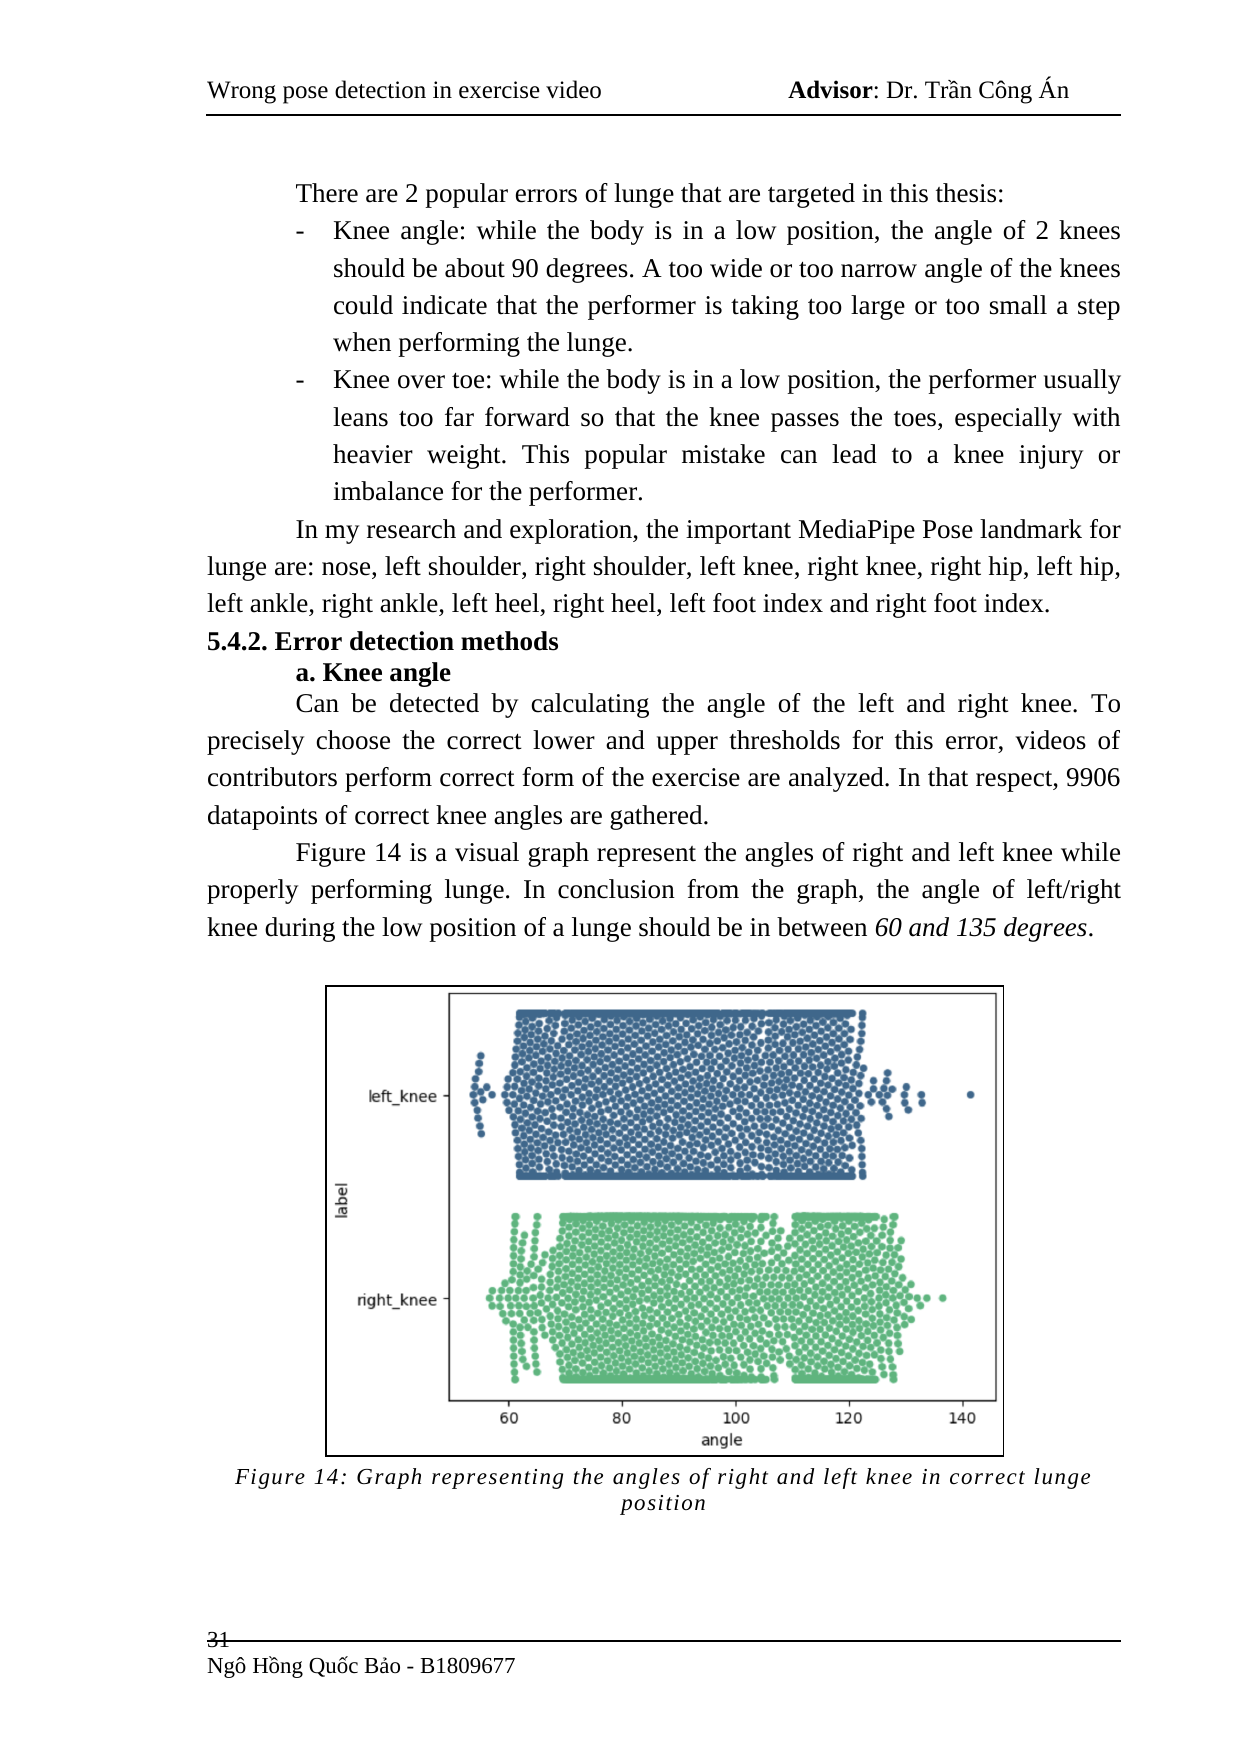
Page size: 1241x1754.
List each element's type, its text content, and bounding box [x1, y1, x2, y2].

text In my research and exploration, the important MediaPipe Pose landmark for lunge are: nose, left shoulder, right shoulder, left knee, right knee, right hip, left hip, left ankle, right ankle, left heel, right heel, left foot index and right foot index. [207, 513, 1122, 618]
text Figure 14 is a visual graph represent the angles of right and left knee while properly performing lunge. In conclusion from the graph, the angle of left/right knee during the low position of a lunge should be in between 60 and 135 degrees. [207, 836, 1122, 942]
picture [327, 987, 1003, 1455]
text 5.4.2. Error detection methods [207, 625, 1122, 656]
text Can be detected by calculating the angle of the left and right knee. To precisely choose the correct lower and upper thresholds for this error, videos of contributors perform correct form of the exercise are analyzed. In that respect, 9906 datapoints of correct knee angles are gathered. [207, 687, 1122, 830]
list Knee angle: while the body is in a low position, the angle of 2 knees should be about 90 degrees. A too wide or too narrow angle of the knees could indicate that the performer is taking too large or too small a step when performing the lunge. [295, 214, 1122, 357]
text a. Knee angle [207, 656, 1122, 687]
text There are 2 popular errors of lunge that are targeted in this thesis: [207, 177, 1122, 208]
list Knee over toe: while the body is in a low position, the performer usually leans too far forward so that the knee passes the toes, especially with heavier weight. This popular mistake can lead to a knee injury or imbalance for the performer. [295, 364, 1122, 507]
